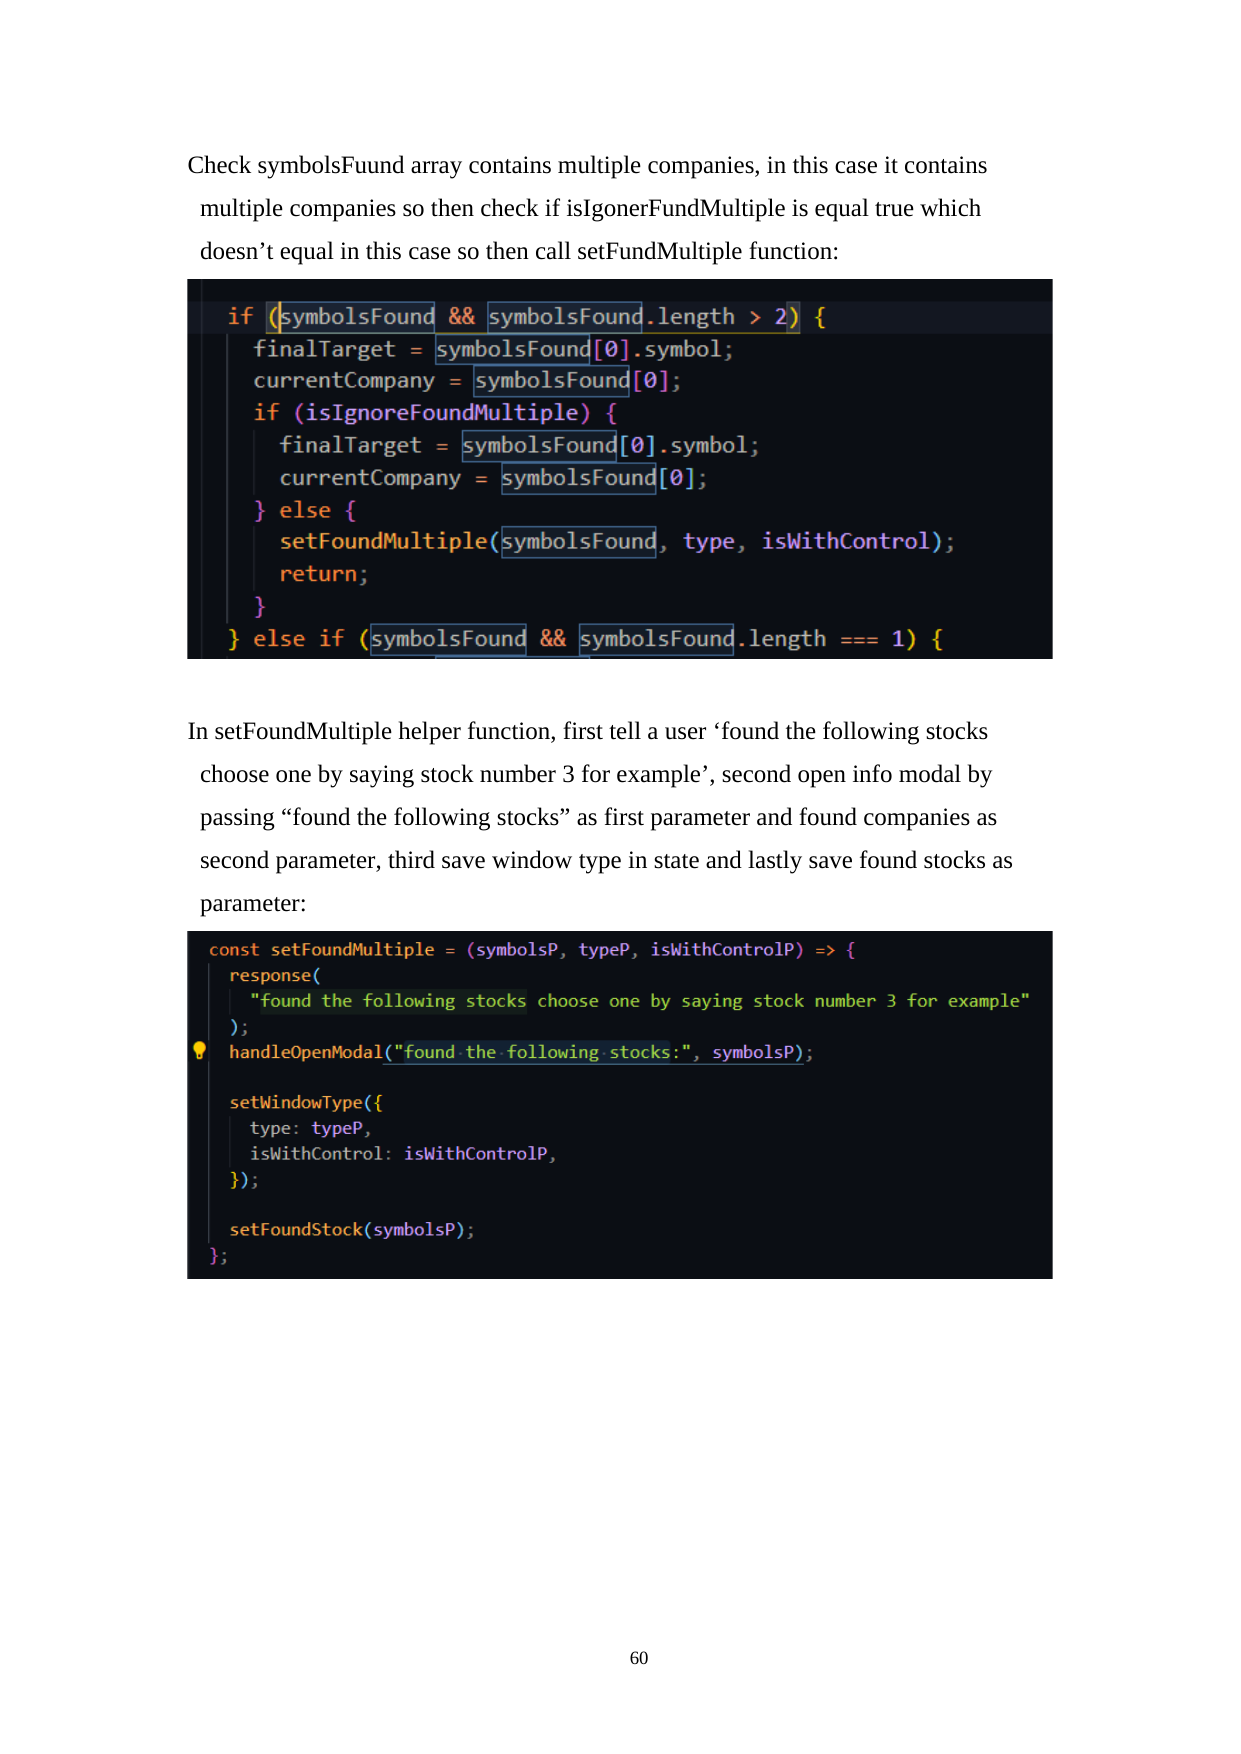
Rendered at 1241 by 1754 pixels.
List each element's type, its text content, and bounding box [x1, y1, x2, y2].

list Check symbolsFuund array contains multiple companies, in this case it contains multiple companies so then check if isIgonerFundMultiple is equal true which doesn’t equal in this case so then call setFundMultiple function: [187, 150, 1053, 265]
picture [187, 931, 1053, 1279]
picture [187, 279, 1053, 659]
list In setFoundMultiple helper function, first tell a user ‘found the following stocks choose one by saying stock number 3 for example’, second open info modal by passing “found the following stocks” as first parameter and found companies as second parameter, third save window type in state and lastly save found stocks as parameter: [187, 716, 1053, 917]
